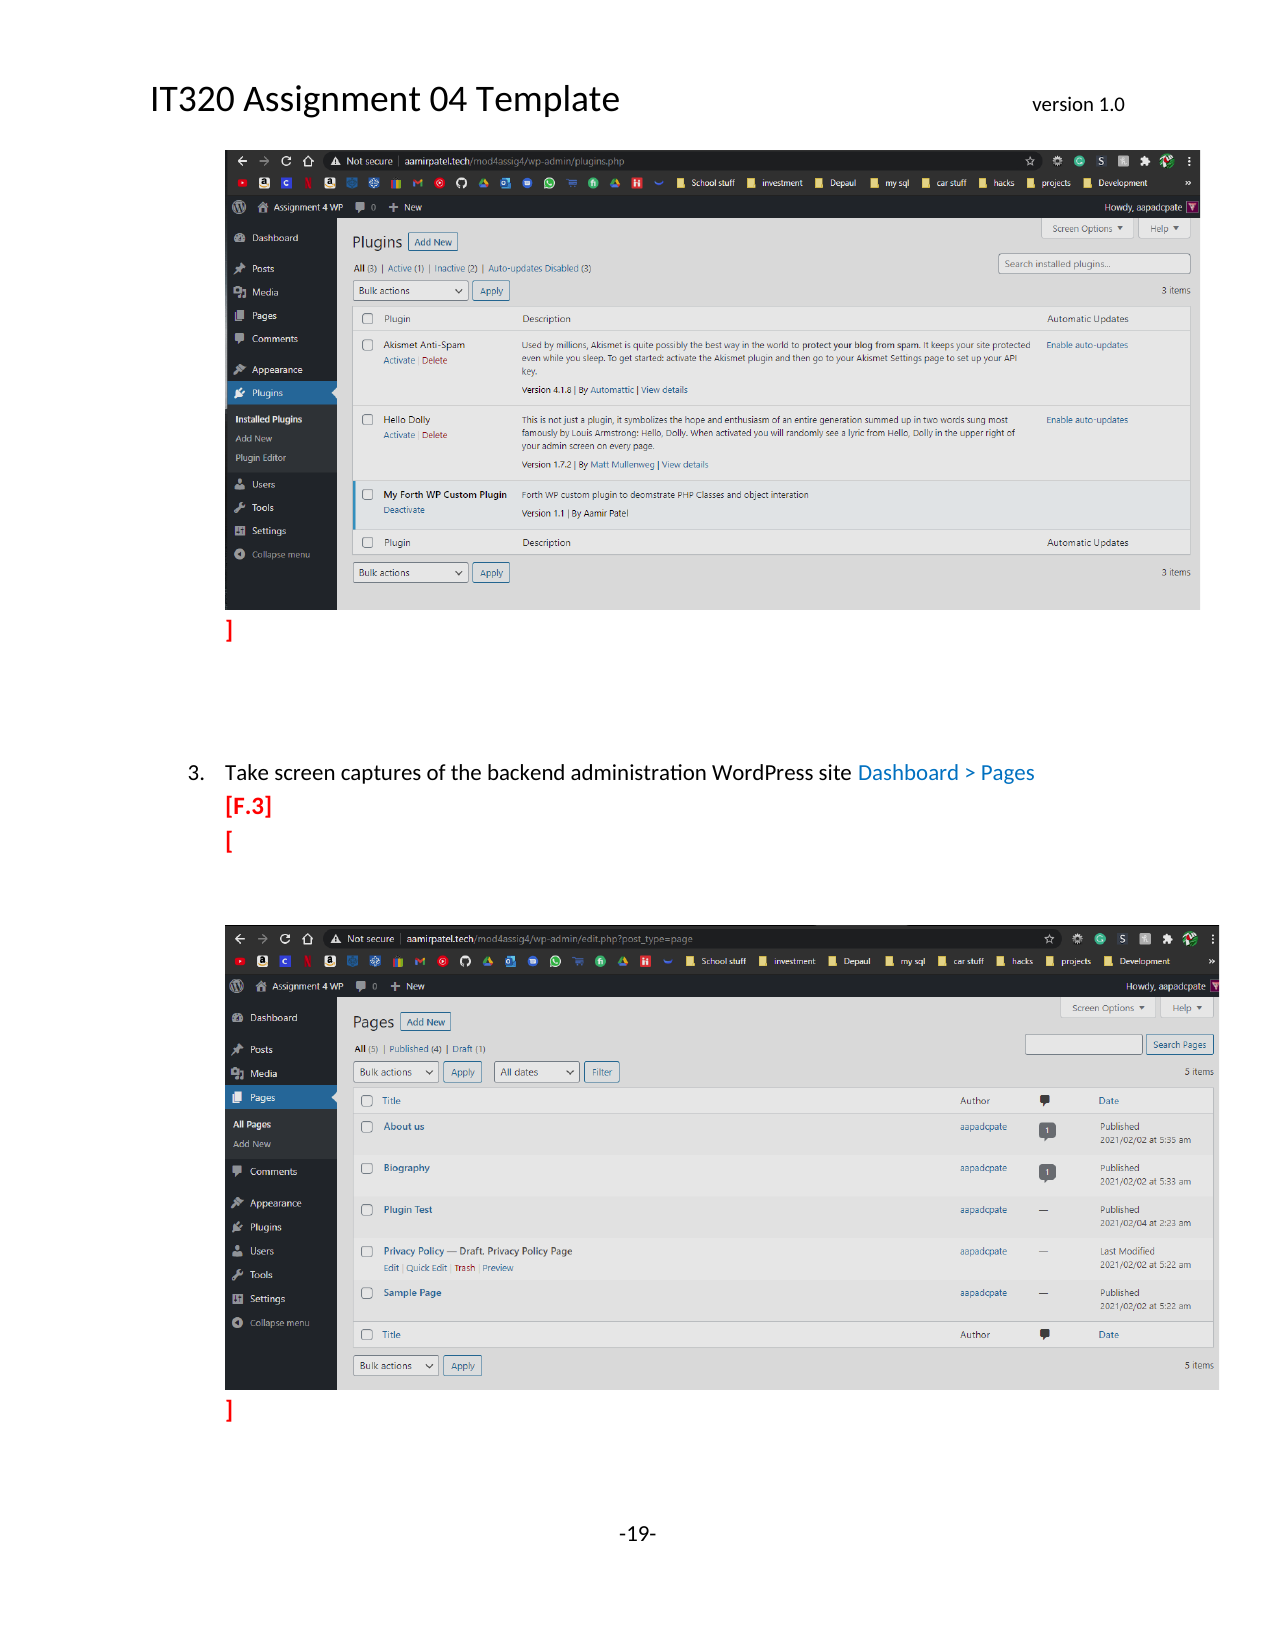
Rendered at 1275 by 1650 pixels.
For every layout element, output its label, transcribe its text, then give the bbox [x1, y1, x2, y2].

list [187, 150, 1125, 645]
picture [225, 925, 1220, 1390]
picture [225, 150, 1200, 610]
